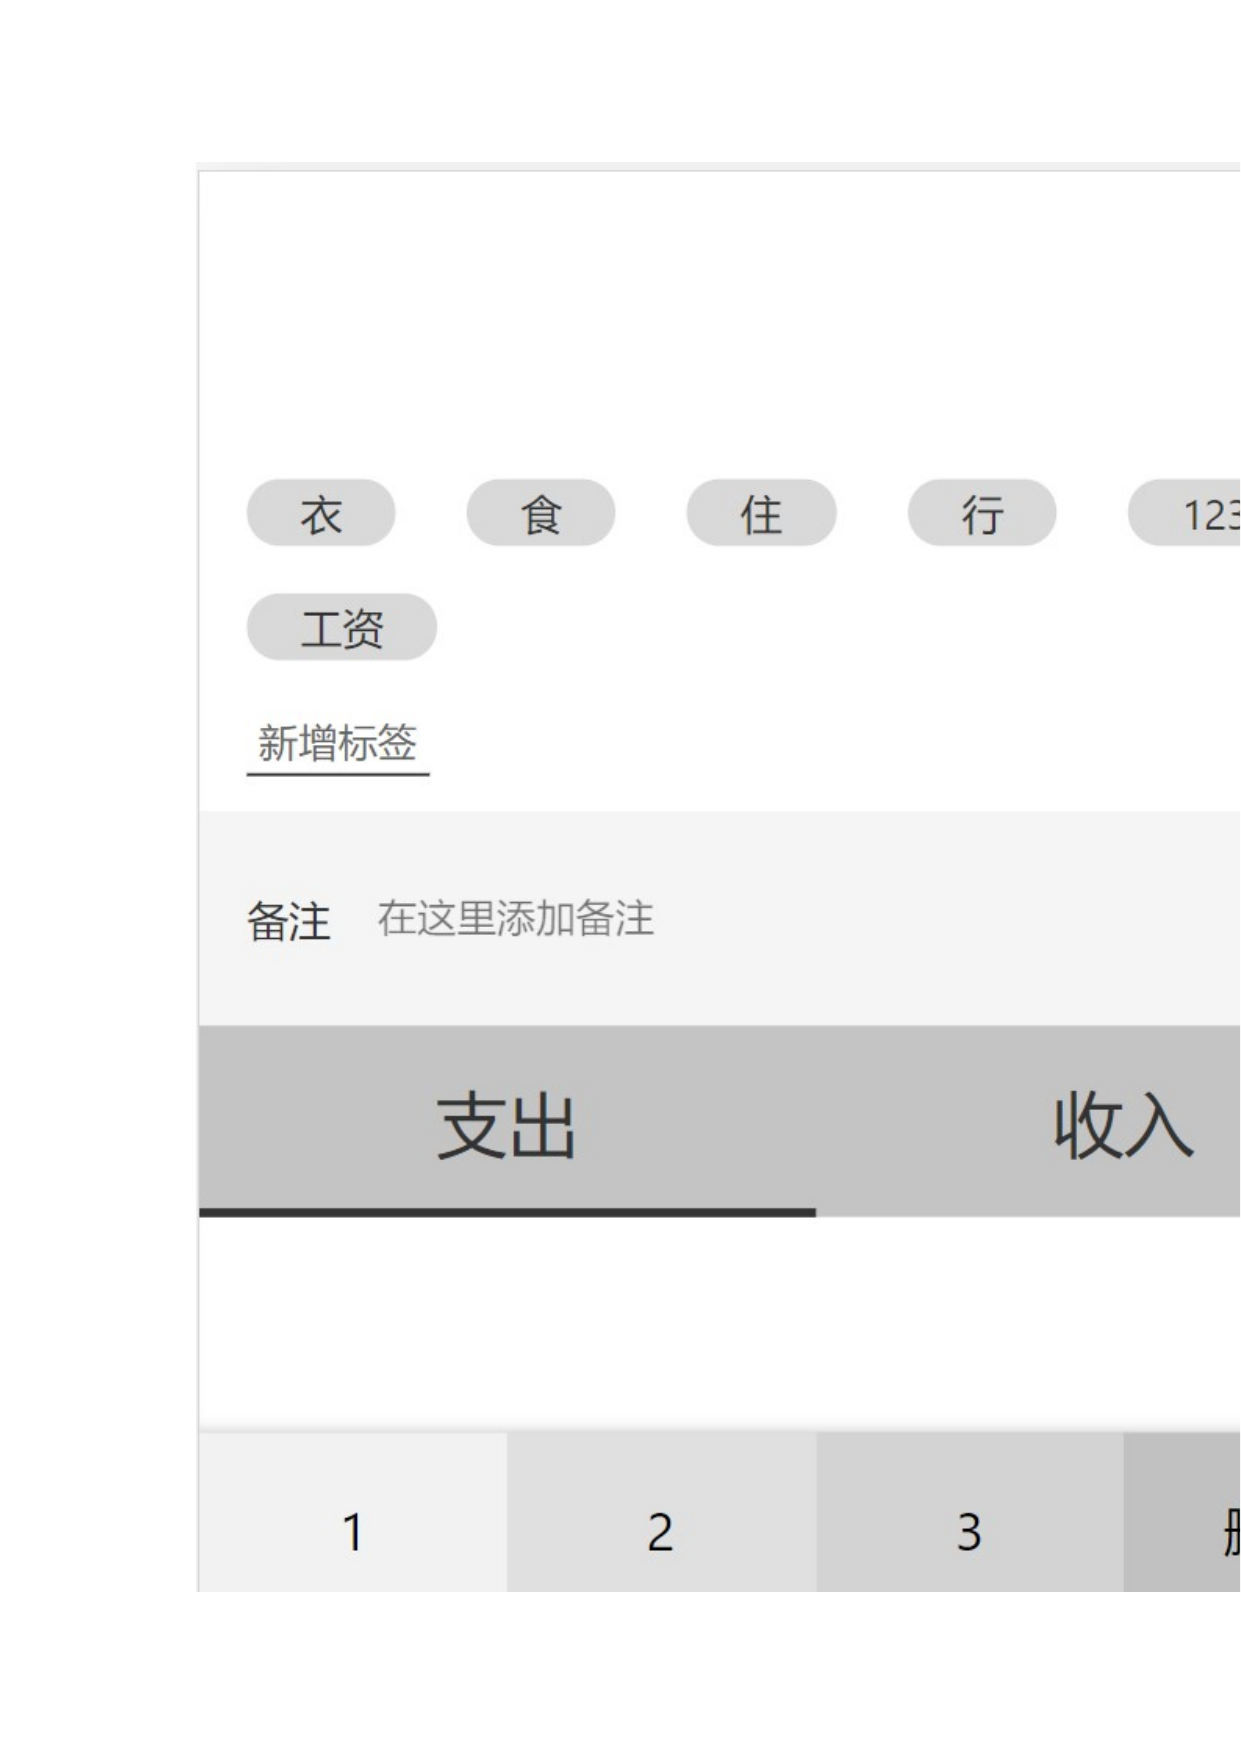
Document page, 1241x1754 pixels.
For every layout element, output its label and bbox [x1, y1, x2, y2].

picture [195, 162, 1241, 1592]
